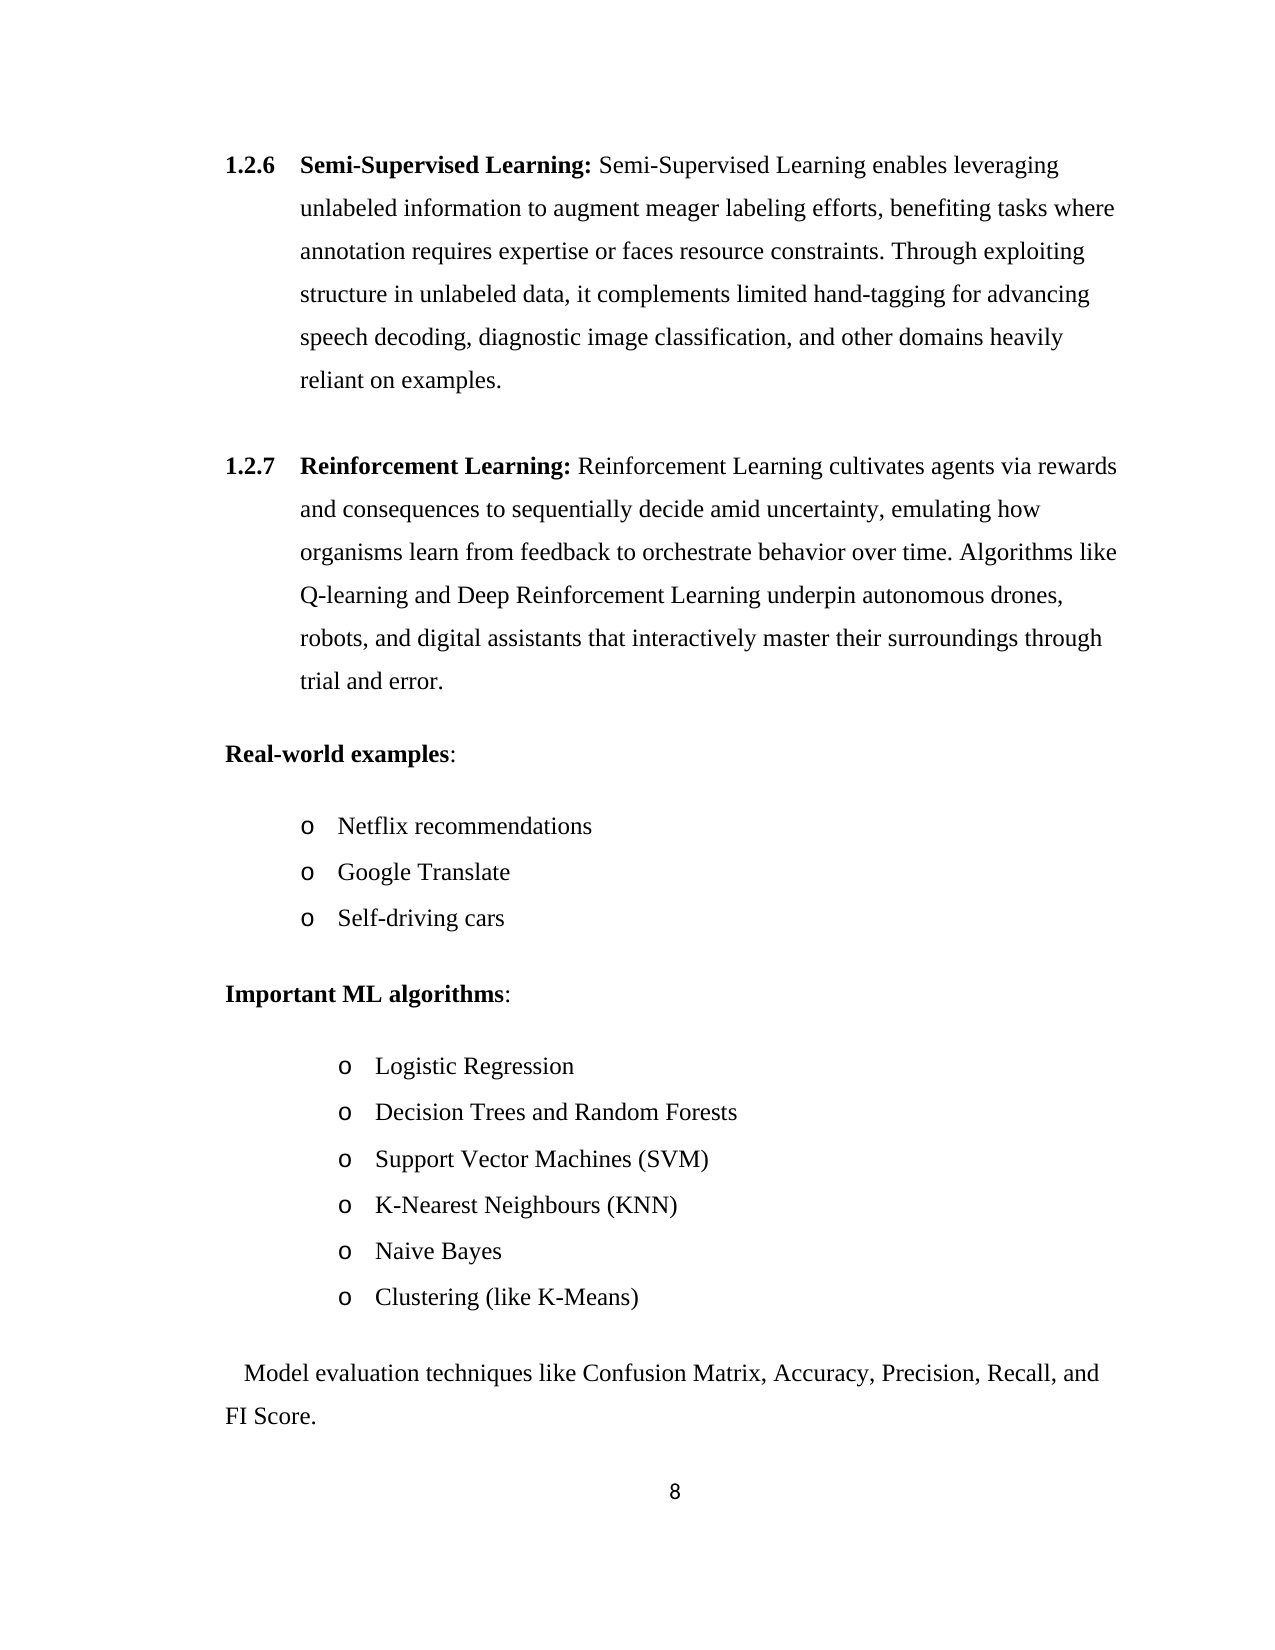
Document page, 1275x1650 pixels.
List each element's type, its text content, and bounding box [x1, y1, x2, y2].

list Semi-Supervised Learning: Semi-Supervised Learning enables leveraging unlabeled information to augment meager labeling efforts, benefiting tasks where annotation requires expertise or faces resource constraints. Through exploiting structure in unlabeled data, it complements limited hand-tagging for advancing speech decoding, diagnostic image classification, and other domains heavily reliant on examples. [225, 150, 1125, 394]
list Clustering (like K-Means) [337, 1282, 1125, 1313]
list Self-driving cars [300, 903, 1125, 934]
list Support Vector Machines (SVM) [337, 1144, 1125, 1174]
list Netflix recommendations [300, 811, 1125, 842]
list Decision Trees and Random Forests [337, 1097, 1125, 1128]
list Naive Bayes [337, 1236, 1125, 1267]
text Real-world examples: [225, 739, 1125, 767]
text Important ML algorithms: [225, 979, 1125, 1008]
list K-Nearest Neighbours (KNN) [337, 1190, 1125, 1221]
list Logistic Regression [337, 1051, 1125, 1082]
list Reinforcement Learning: Reinforcement Learning cultivates agents via rewards and consequences to sequentially decide amid uncertainty, emulating how organisms learn from feedback to orchestrate behavior over time. Algorithms like Q-learning and Deep Reinforcement Learning underpin autonomous drones, robots, and digital assistants that interactively master their surroundings through trial and error. [225, 451, 1125, 695]
text Model evaluation techniques like Confusion Matrix, Accuracy, Precision, Recall, and FI Score. [225, 1358, 1125, 1430]
list Google Translate [300, 857, 1125, 888]
